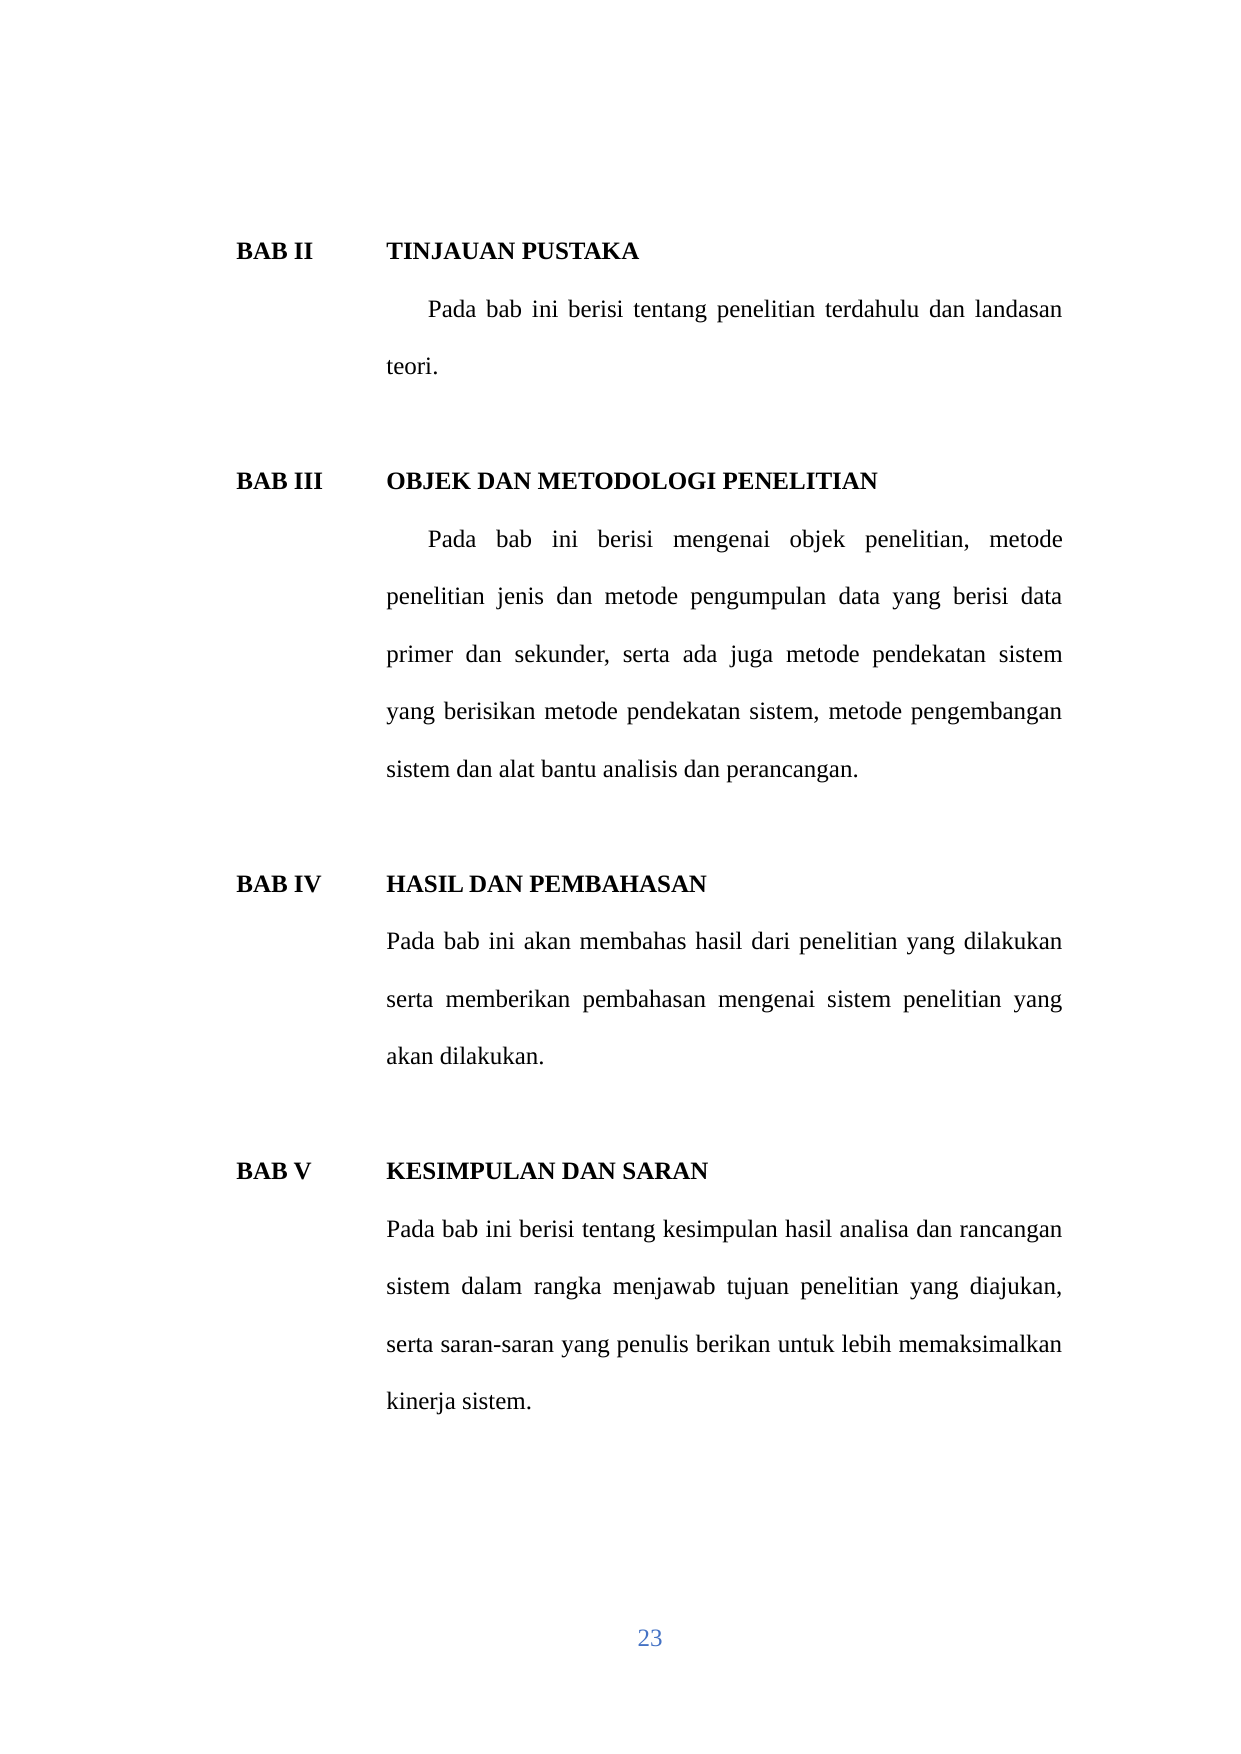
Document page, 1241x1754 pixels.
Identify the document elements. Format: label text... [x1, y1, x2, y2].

text BAB III OBJEK DAN METODOLOGI PENELITIAN [236, 466, 1063, 495]
text Pada bab ini berisi tentang kesimpulan hasil analisa dan rancangan sistem dalam rangka menjawab tujuan penelitian yang diajukan, serta saran-saran yang penulis berikan untuk lebih memaksimalkan kinerja sistem. [386, 1214, 1063, 1415]
text BAB II TINJAUAN PUSTAKA [236, 236, 1063, 265]
text Pada bab ini berisi mengenai objek penelitian, metode penelitian jenis dan metode pengumpulan data yang berisi data primer dan sekunder, serta ada juga metode pendekatan sistem yang berisikan metode pendekatan sistem, metode pengembangan sistem dan alat bantu analisis dan perancangan. [386, 524, 1063, 782]
text BAB V KESIMPULAN DAN SARAN [236, 1156, 1063, 1185]
text Pada bab ini berisi tentang penelitian terdahulu dan landasan teori. [386, 294, 1063, 380]
text BAB IV HASIL DAN PEMBAHASAN [236, 869, 1063, 897]
text Pada bab ini akan membahas hasil dari penelitian yang dilakukan serta memberikan pembahasan mengenai sistem penelitian yang akan dilakukan. [386, 926, 1063, 1070]
